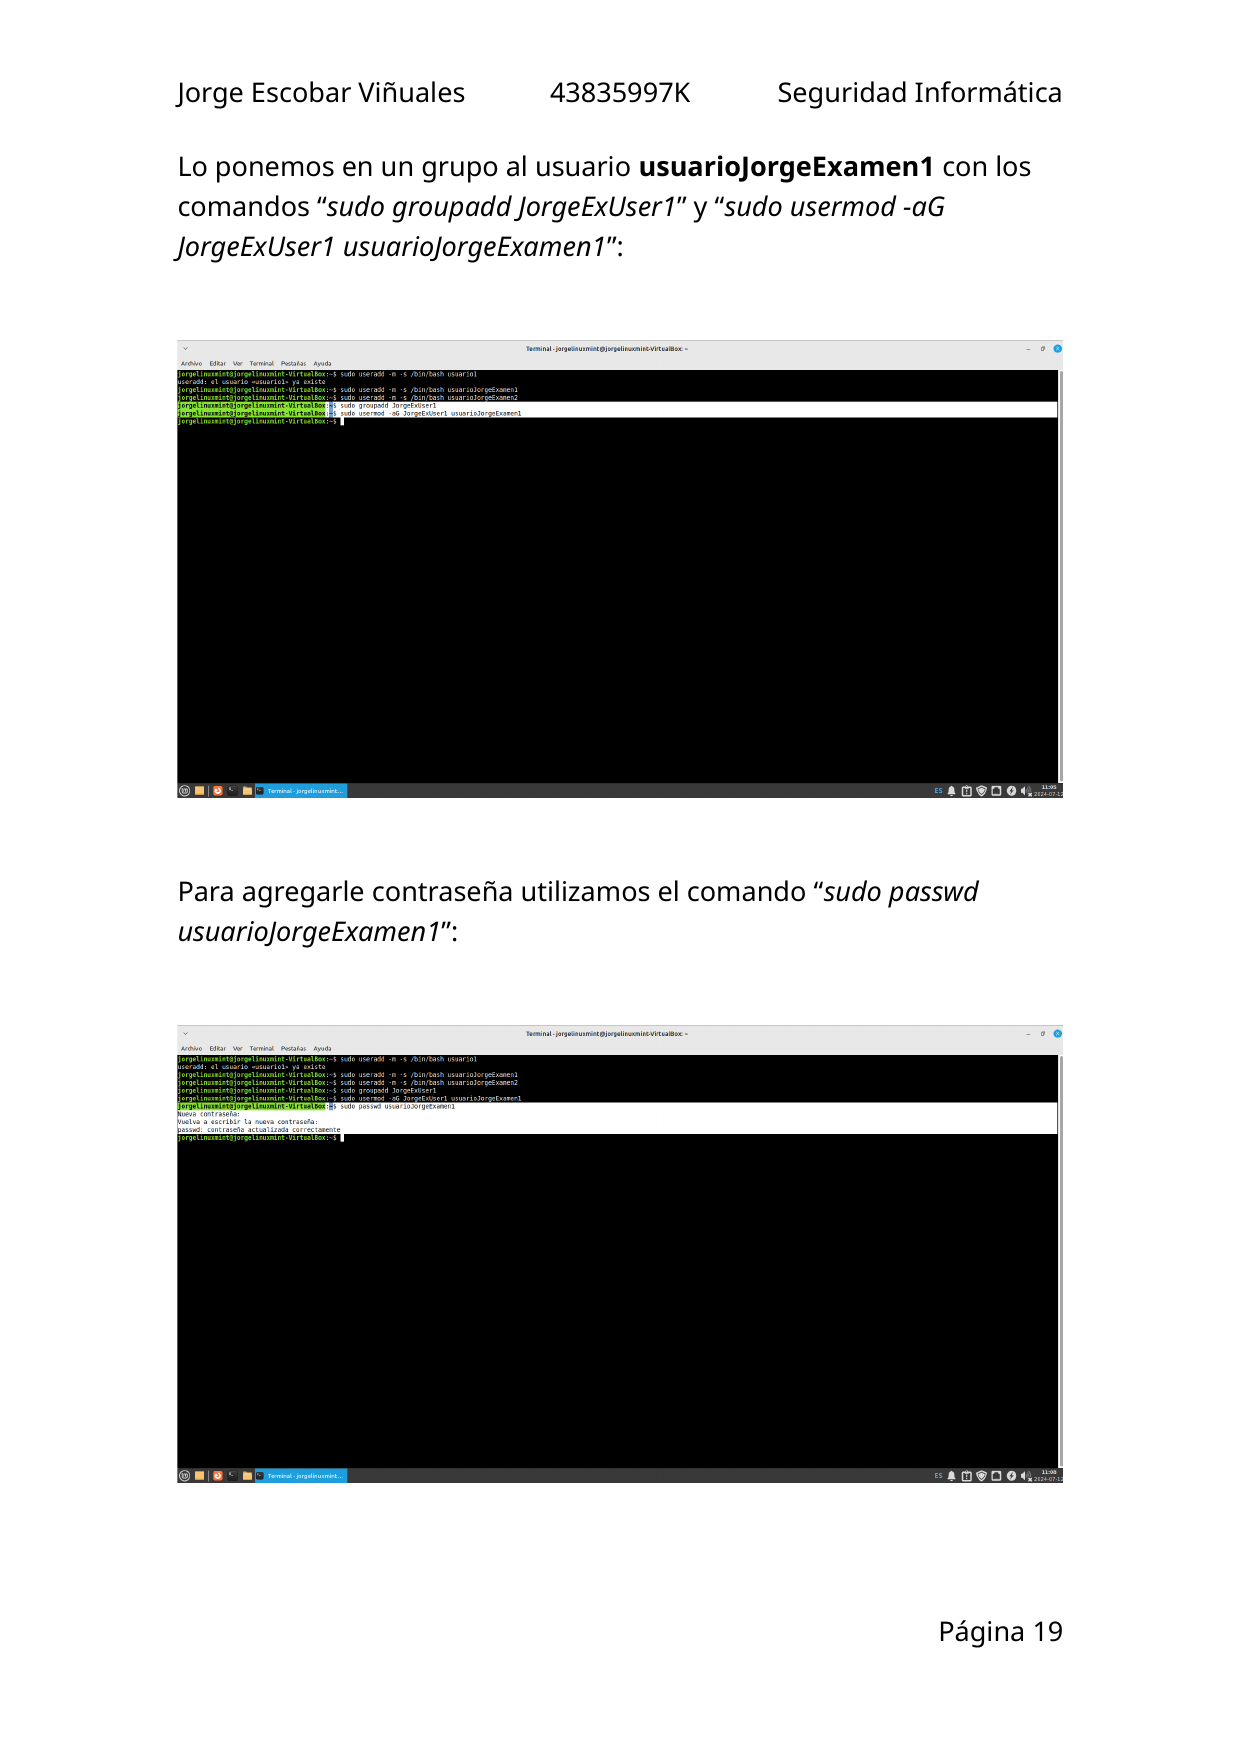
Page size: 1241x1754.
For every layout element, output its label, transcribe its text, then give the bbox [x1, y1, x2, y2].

text Para agregarle contraseña utilizamos el comando “sudo passwd usuarioJorgeExamen1”: [177, 873, 1063, 949]
text Lo ponemos en un grupo al usuario usuarioJorgeExamen1 con los comandos “sudo groupadd JorgeExUser1” y “sudo usermod -aG JorgeExUser1 usuarioJorgeExamen1”: [177, 148, 1063, 264]
picture [177, 1025, 1063, 1483]
picture [177, 340, 1063, 798]
